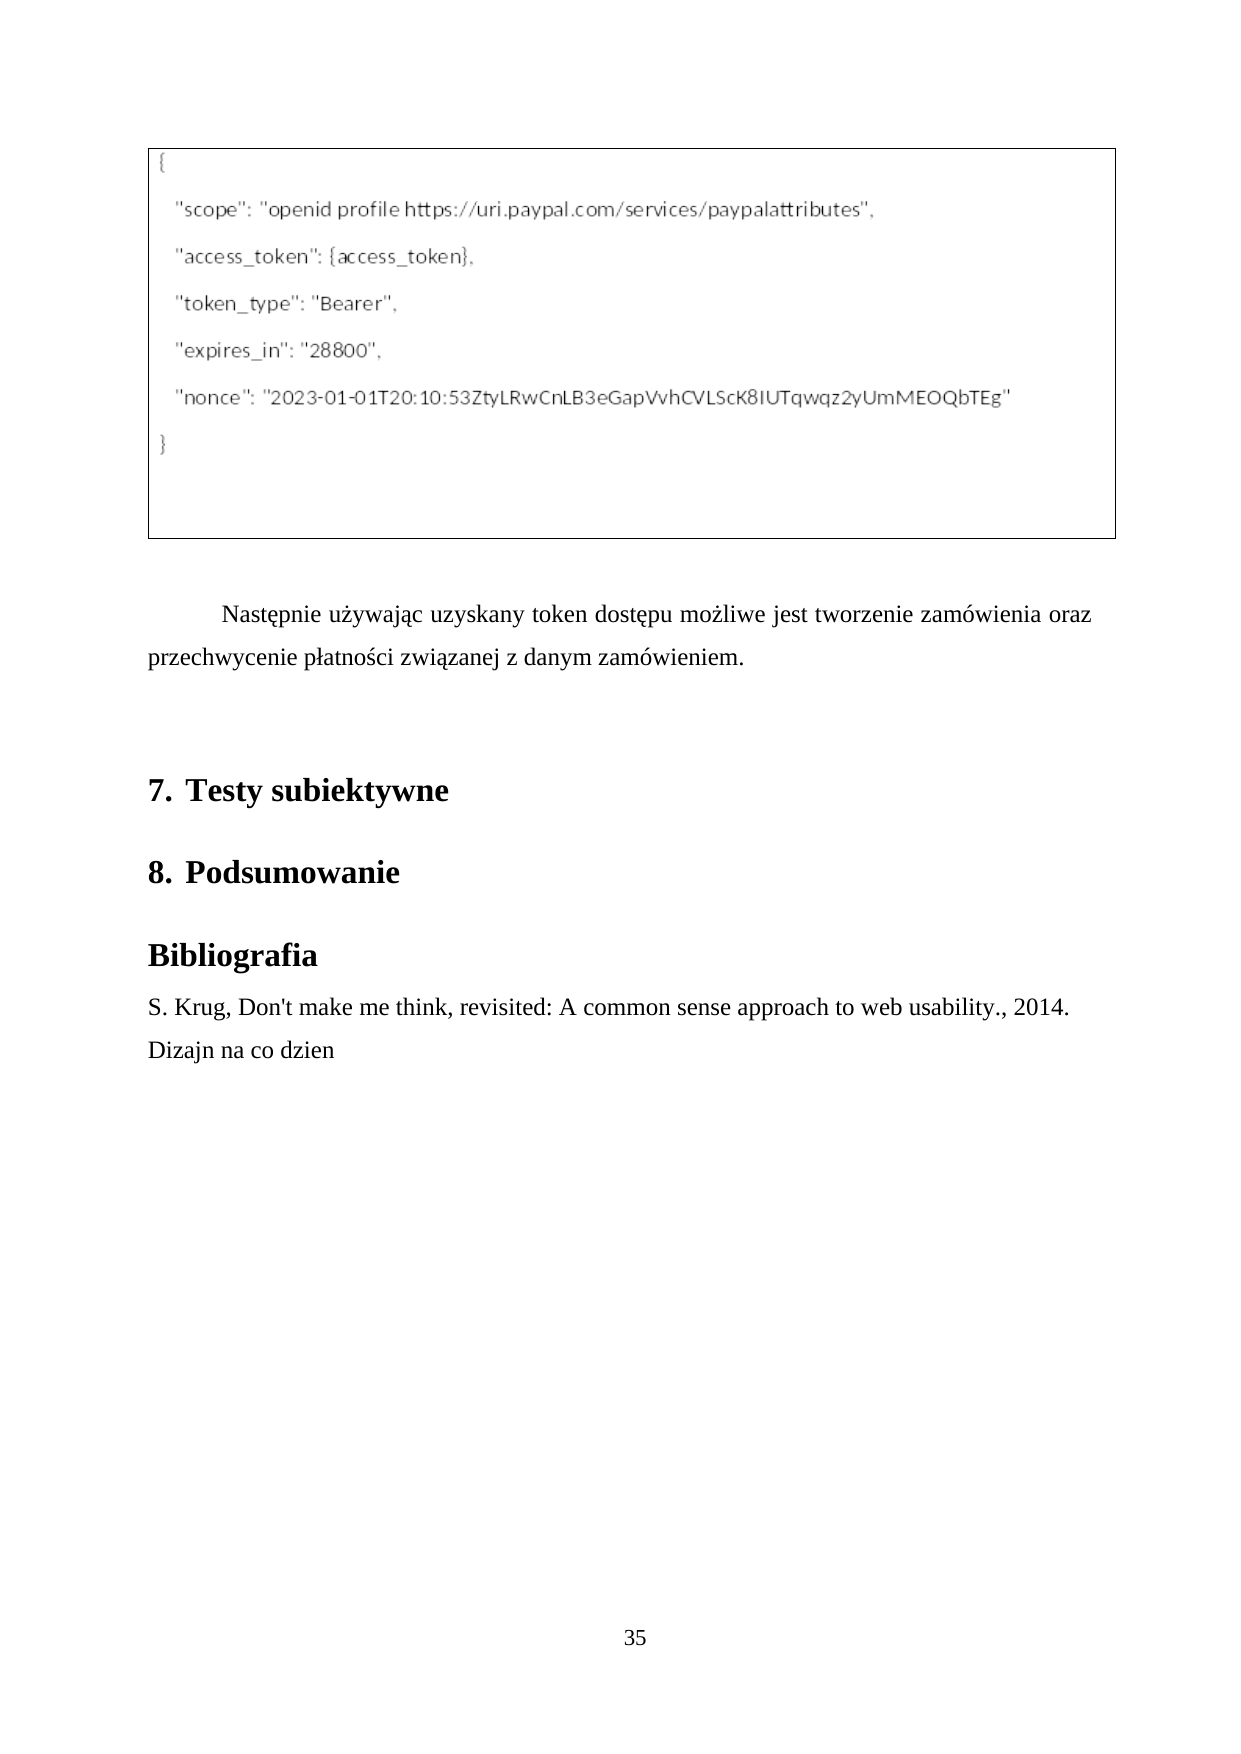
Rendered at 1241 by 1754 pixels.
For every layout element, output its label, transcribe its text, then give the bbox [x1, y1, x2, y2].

subtitle Bibliografia [148, 935, 1093, 973]
text S. Krug, Don't make me think, revisited: A common sense approach to web usability., 2014. [148, 992, 1093, 1021]
subtitle Testy subiektywne [148, 770, 1093, 808]
text Dizajn na co dzien [148, 1035, 1093, 1064]
subtitle Podsumowanie [148, 852, 1093, 891]
text Następnie używając uzyskany token dostępu możliwe jest tworzenie zamówienia oraz przechwycenie płatności związanej z danym zamówieniem. [148, 599, 1093, 671]
table_header [149, 149, 1115, 538]
